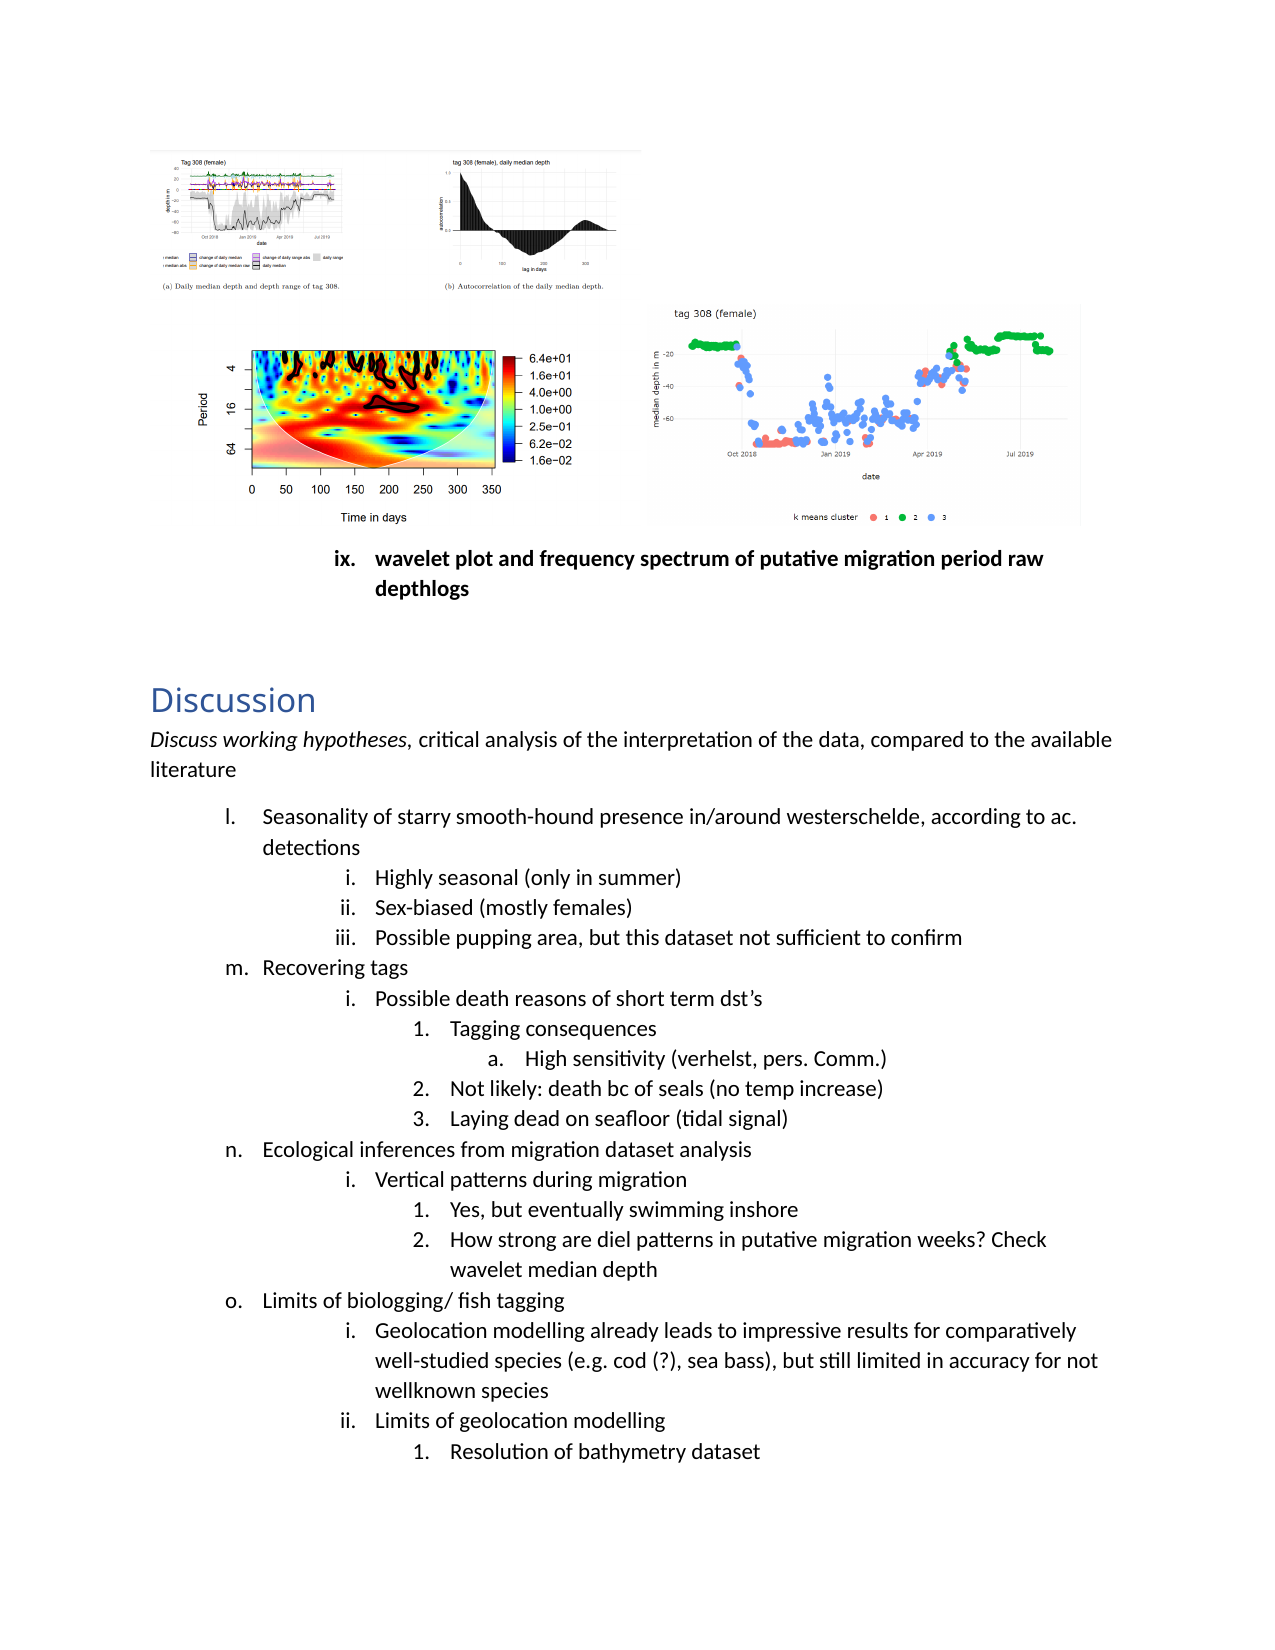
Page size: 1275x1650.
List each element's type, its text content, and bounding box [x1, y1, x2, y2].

list Seasonality of starry smooth-hound presence in/around westerschelde, according to ac. detections [225, 802, 1125, 861]
list Vertical patterns during migration [356, 1165, 1125, 1193]
list Limits of biologging/ fish tagging [225, 1286, 1125, 1314]
list wavelet plot and frequency spectrum of putative migration period raw depthlogs [356, 544, 1125, 602]
list Highly seasonal (only in summer) [356, 863, 1125, 891]
list Tagging consequences [412, 1014, 1125, 1042]
list Laying dead on seafloor (tidal signal) [412, 1104, 1125, 1133]
list Not likely: death bc of seals (no temp increase) [412, 1074, 1125, 1102]
list How strong are diel patterns in putative migration weeks? Check wavelet median depth [412, 1225, 1125, 1284]
list Sex-biased (mostly females) [356, 893, 1125, 921]
list Ecological inferences from migration dataset analysis [225, 1135, 1125, 1163]
list Geolocation modelling already leads to impressive results for comparatively well-studied species (e.g. cod (?), sea bass), but still limited in accuracy for not wellknown species [356, 1316, 1125, 1404]
list Recovering tags [225, 953, 1125, 982]
list High sensitivity (verhelst, pers. Comm.) [487, 1044, 1125, 1072]
list Possible death reasons of short term dst’s [356, 984, 1125, 1012]
list Possible pupping area, but this dataset not sufficient to confirm [356, 923, 1125, 951]
list Limits of geolocation modelling [356, 1407, 1125, 1435]
list Yes, but eventually swimming inshore [412, 1195, 1125, 1223]
picture [646, 304, 1081, 526]
text Discuss working hypotheses, critical analysis of the interpretation of the data, compared to the available literature [150, 725, 1125, 784]
picture [150, 150, 642, 526]
list Resolution of bathymetry dataset [412, 1437, 1125, 1465]
subtitle Discussion [150, 676, 1125, 722]
